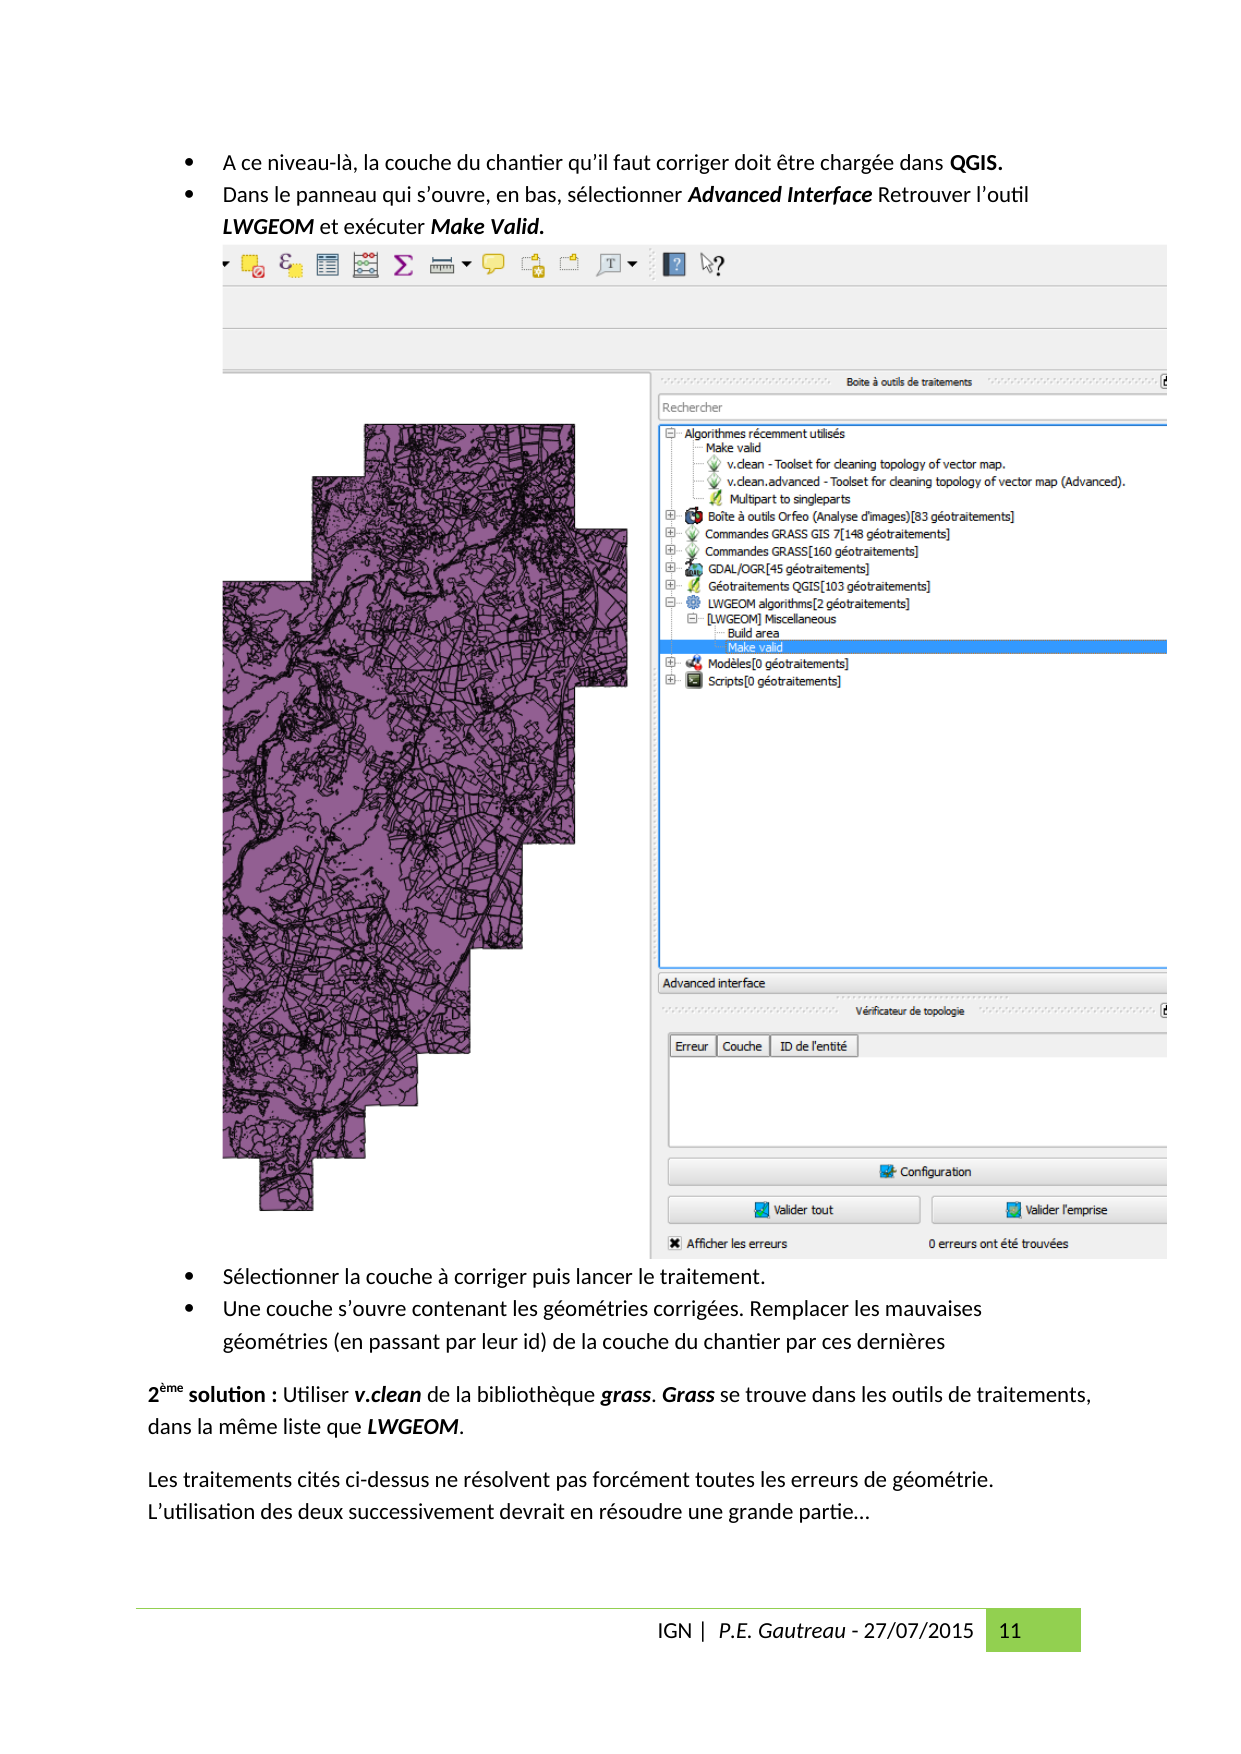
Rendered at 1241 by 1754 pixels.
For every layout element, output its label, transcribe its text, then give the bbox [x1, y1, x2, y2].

text Les traitements cités ci-dessus ne résolvent pas forcément toutes les erreurs de géométrie. L’utilisation des deux successivement devrait en résoudre une grande partie… [148, 1465, 1093, 1525]
list Sélectionner la couche à corriger puis lancer le traitement. [185, 1262, 1093, 1290]
list Une couche s’ouvre contenant les géométries corrigées. Remplacer les mauvaises géométries (en passant par leur id) de la couche du chantier par ces dernières [185, 1294, 1093, 1355]
text 2ème solution : Utiliser v.clean de la bibliothèque grass. Grass se trouve dans les outils de traitements, dans la même liste que LWGEOM. [148, 1380, 1093, 1440]
list A ce niveau-là, la couche du chantier qu’il faut corriger doit être chargée dans QGIS. [185, 148, 1093, 176]
picture [222, 244, 1167, 1259]
